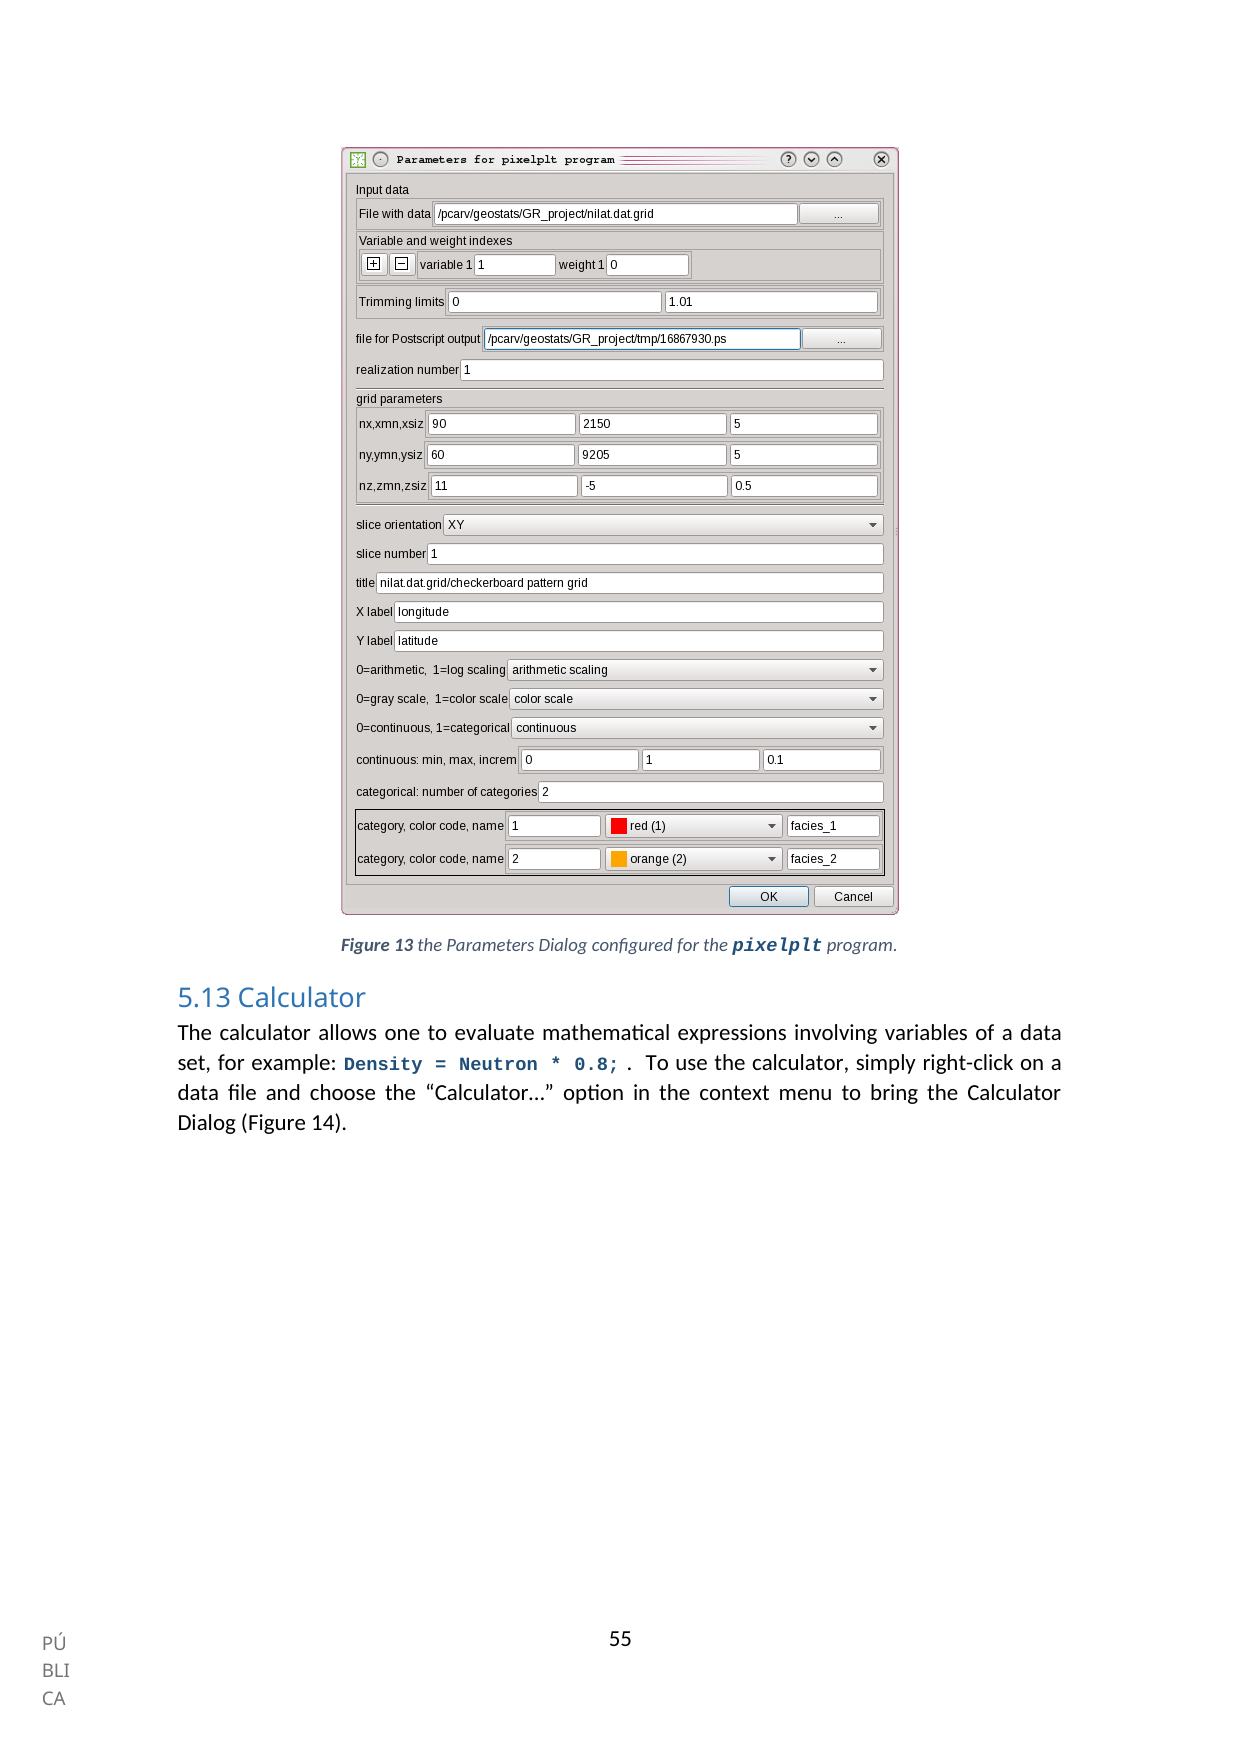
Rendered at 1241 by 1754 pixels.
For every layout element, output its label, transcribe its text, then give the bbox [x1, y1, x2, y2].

subtitle Calculator [177, 978, 1063, 1015]
picture [341, 147, 899, 915]
text Figure 13 the Parameters Dialog configured for the pixelplt program. [177, 933, 1063, 957]
text The calculator allows one to evaluate mathematical expressions involving variables of a data set, for example: Density = Neutron * 0.8; . To use the calculator, simply right-click on a data file and choose the “Calculator…” option in the context menu to bring the Calculator Dialog (Figure 14). [177, 1018, 1063, 1137]
